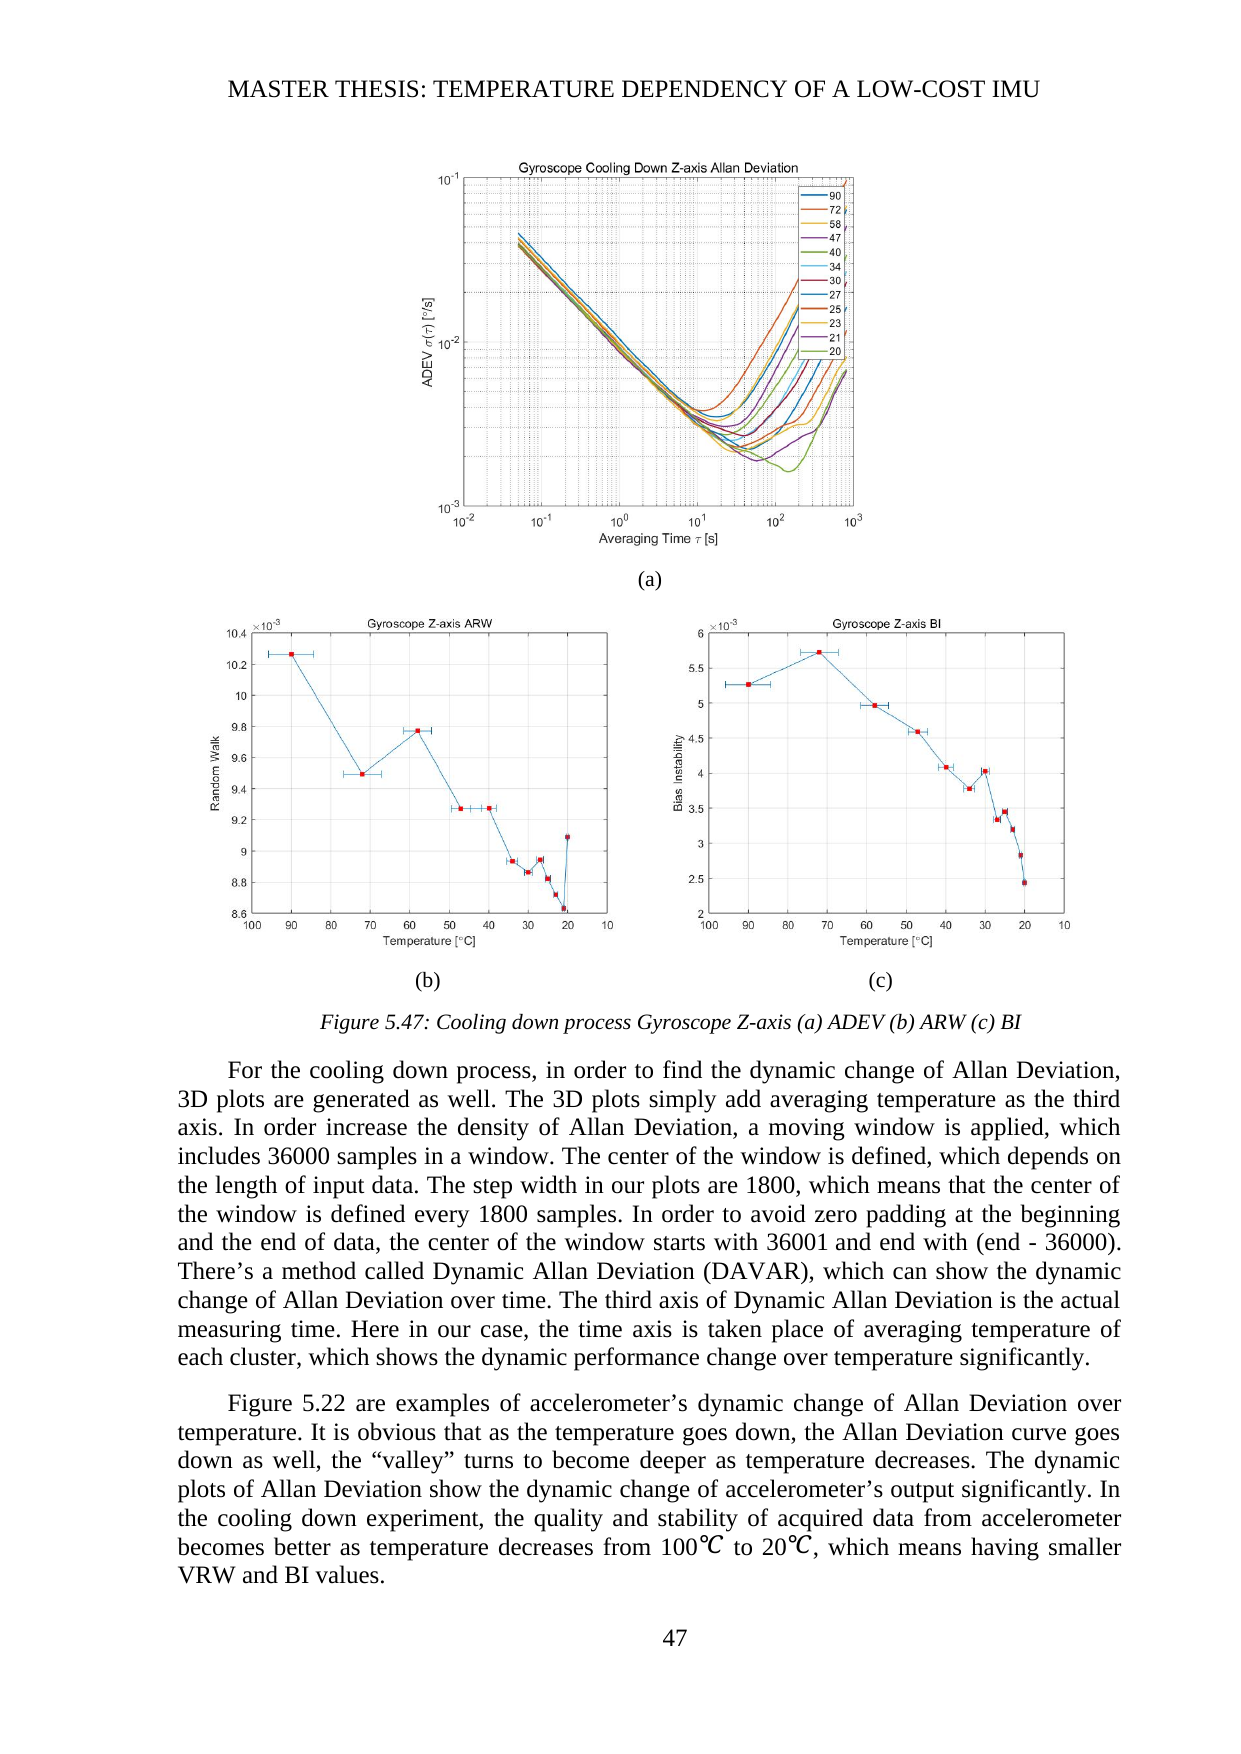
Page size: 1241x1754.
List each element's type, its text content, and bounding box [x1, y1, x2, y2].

text Figure 5.22 are examples of accelerometer’s dynamic change of Allan Deviation over temperature. It is obvious that as the temperature goes down, the Allan Deviation curve goes down as well, the “valley” turns to become deeper as temperature decreases. The dynamic plots of Allan Deviation show the dynamic change of accelerometer’s output significantly. In the cooling down experiment, the quality and stability of acquired data from accelerometer becomes better as temperature decreases from 100 to 20, which means having smaller VRW and BI values. [177, 1388, 1122, 1589]
text For the cooling down process, in order to find the dynamic change of Allan Deviation, 3D plots are generated as well. The 3D plots simply add averaging temperature as the third axis. In order increase the density of Allan Deviation, a moving window is applied, which includes 36000 samples in a window. The center of the window is defined, which depends on the length of input data. The step width in our plots are 1800, which means that the center of the window is defined every 1800 samples. In order to avoid zero padding at the beginning and the end of data, the center of the window starts with 36001 and end with (end - 36000). There’s a method called Dynamic Allan Deviation (DAVAR), which can show the dynamic change of Allan Deviation over time. The third axis of Dynamic Allan Deviation is the actual measuring time. Here in our case, the time axis is taken place of averaging temperature of each cluster, which shows the dynamic performance change over temperature significantly. [177, 1055, 1122, 1371]
picture [192, 607, 1107, 951]
text (b) (c) [177, 967, 1122, 992]
picture [398, 147, 901, 550]
text (a) [177, 566, 1122, 591]
